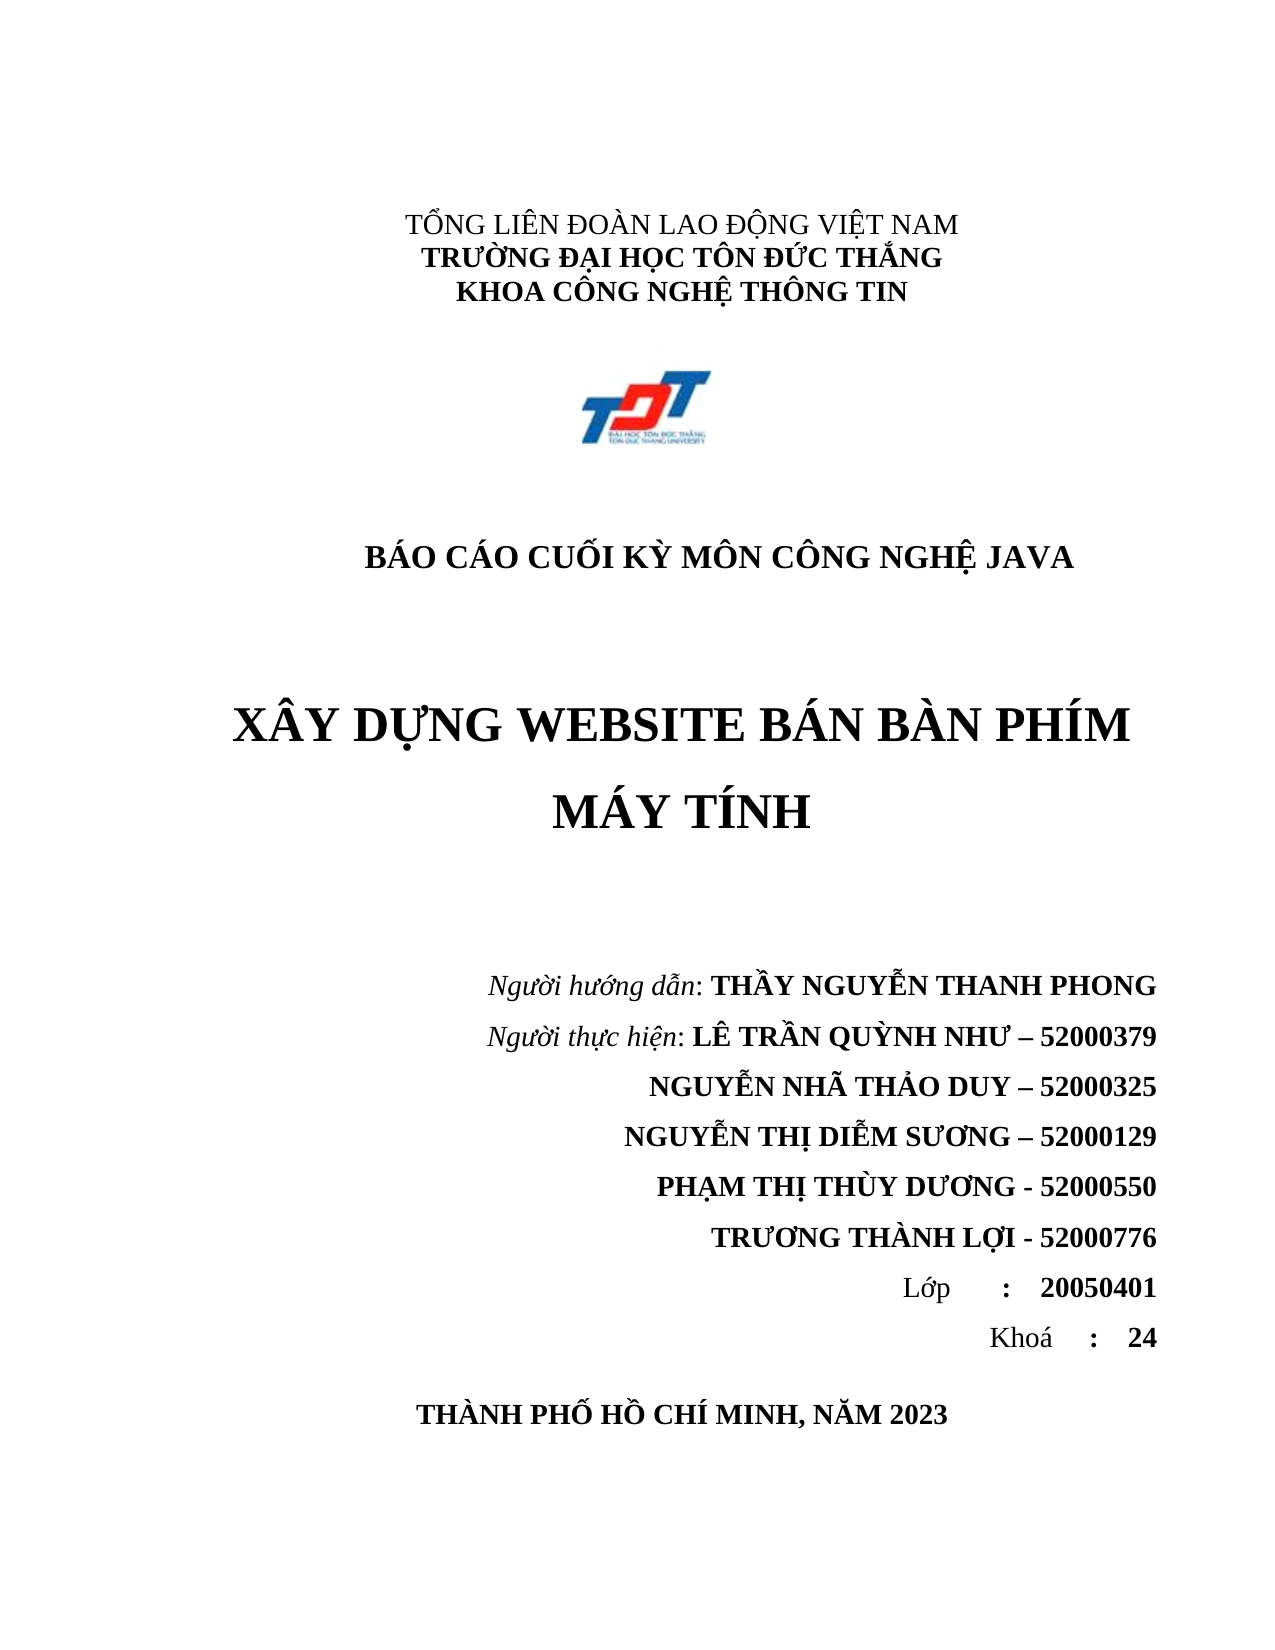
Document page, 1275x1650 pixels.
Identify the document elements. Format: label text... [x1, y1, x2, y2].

text TRƯƠNG THÀNH LỢI - 52000776 [207, 1220, 1157, 1253]
text NGUYỄN THỊ DIỄM SƯƠNG – 52000129 [207, 1119, 1157, 1153]
text Khoá : 24 [207, 1321, 1157, 1354]
text TỔNG LIÊN ĐOÀN LAO ĐỘNG VIỆT NAM [207, 207, 1157, 240]
text Người thực hiện: LÊ TRẦN QUỲNH NHƯ – 52000379 [207, 1019, 1157, 1052]
text NGUYỄN NHÃ THẢO DUY – 52000325 [207, 1069, 1157, 1102]
text PHẠM THỊ THÙY DƯƠNG - 52000550 [207, 1169, 1157, 1203]
text KHOA CÔNG NGHỆ THÔNG TIN [207, 274, 1157, 307]
text XÂY DỰNG WEBSITE BÁN BÀN PHÍM MÁY TÍNH [207, 695, 1157, 839]
text BÁO CÁO CUỐI KỲ MÔN CÔNG NGHỆ JAVA [207, 537, 1157, 575]
text THÀNH PHỐ HỒ CHÍ MINH, NĂM 2023 [207, 1397, 1157, 1431]
text Người hướng dẫn: THẦY NGUYỄN THANH PHONG [207, 968, 1157, 1002]
text Lớp : 20050401 [207, 1270, 1157, 1304]
text TRƯỜNG ĐẠI HỌC TÔN ĐỨC THẮNG [207, 240, 1157, 274]
picture [581, 350, 712, 473]
